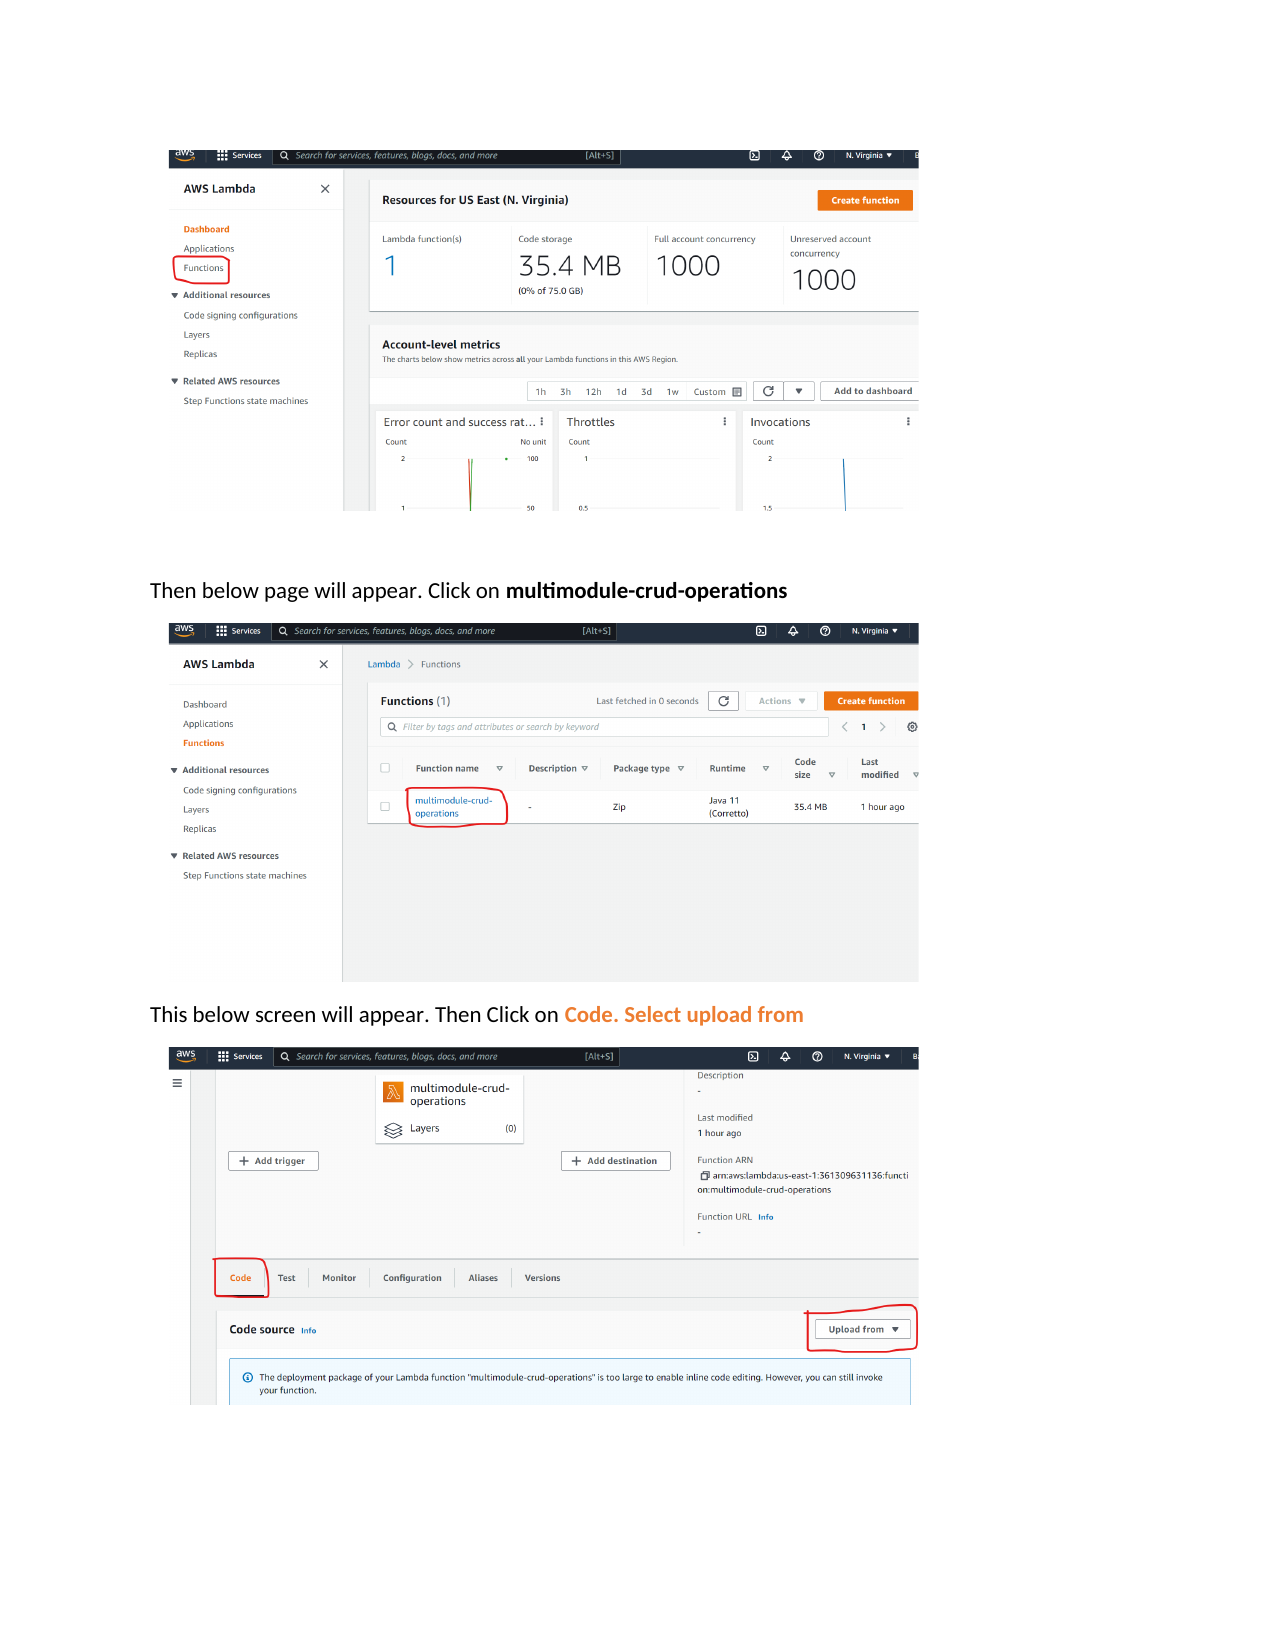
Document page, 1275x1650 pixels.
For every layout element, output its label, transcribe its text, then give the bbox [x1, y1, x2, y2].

text Then below page will appear. Click on multimodule-crud-operations [150, 577, 1125, 605]
text This below screen will appear. Then Click on Code. Select upload from [150, 1000, 1125, 1028]
